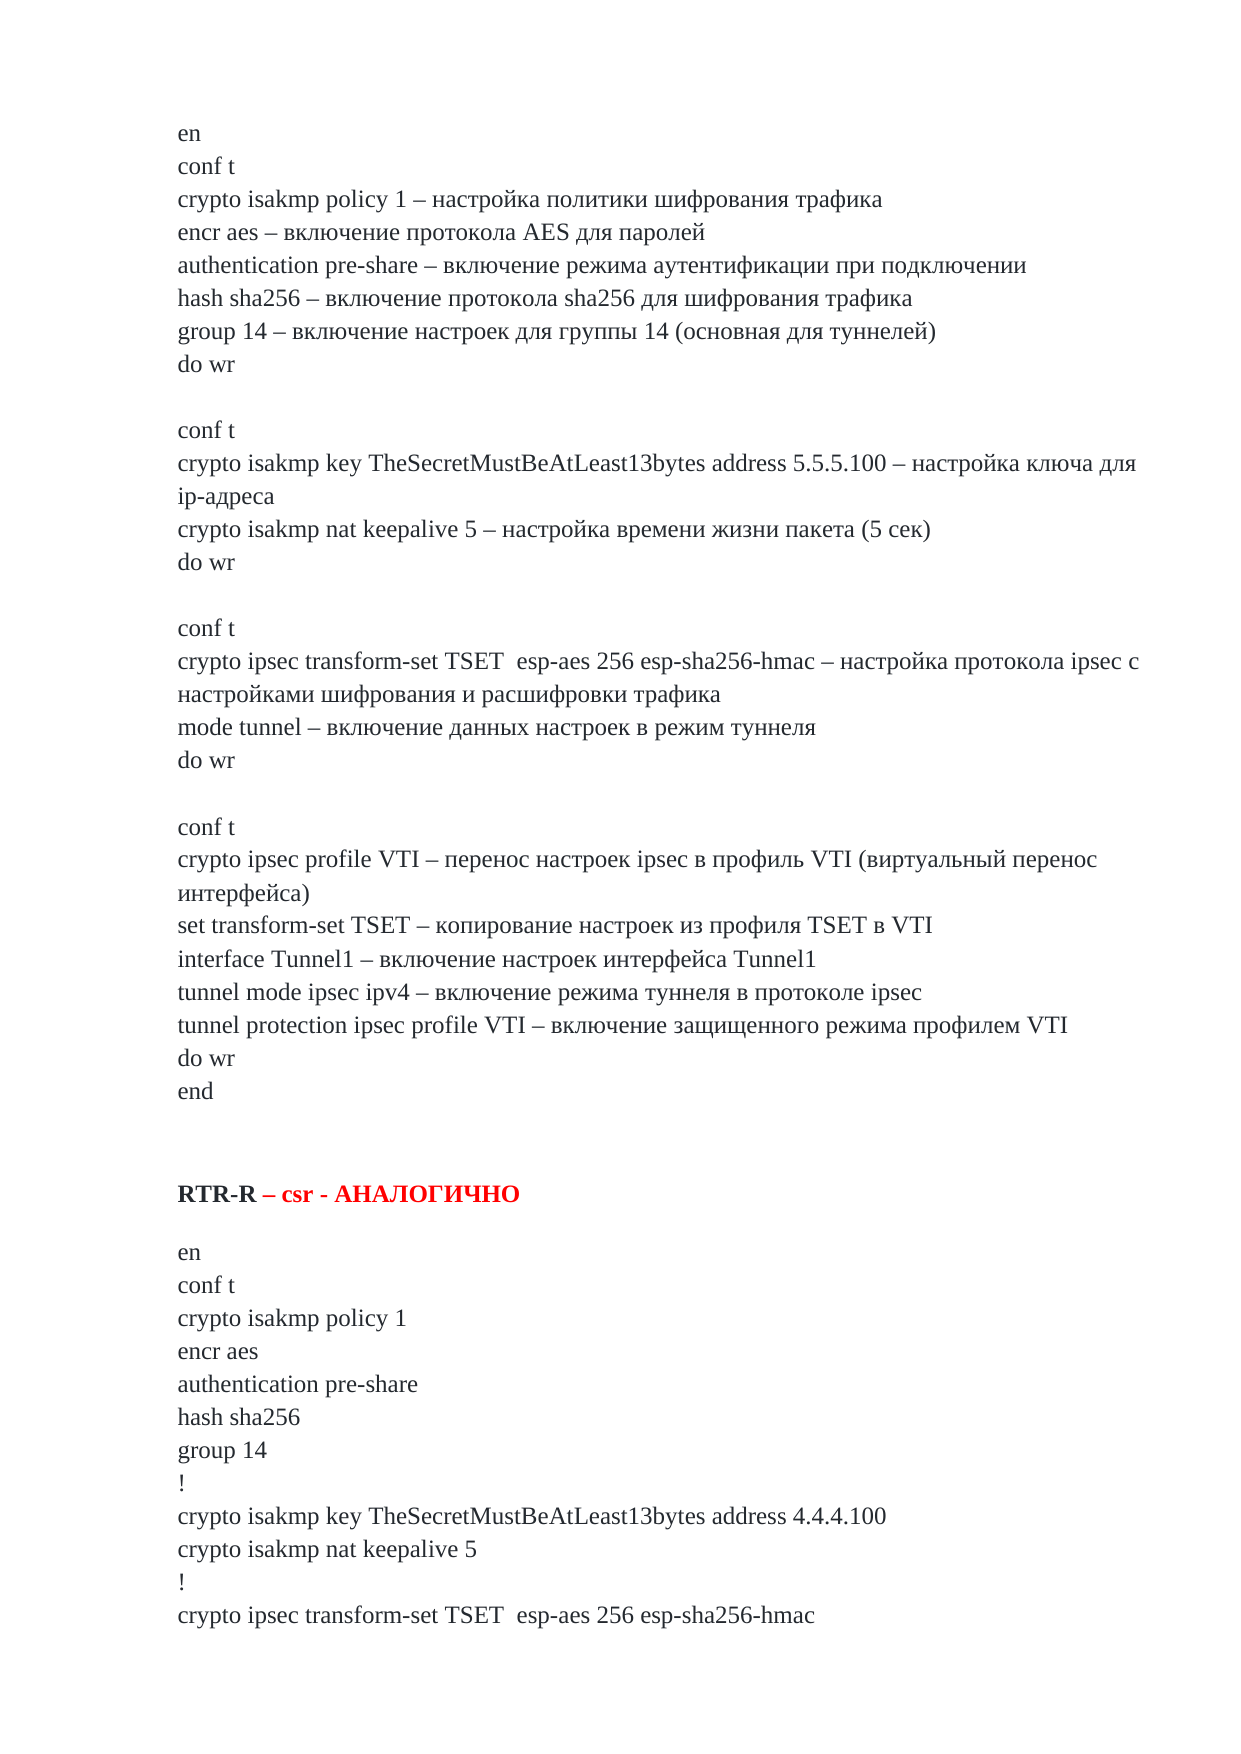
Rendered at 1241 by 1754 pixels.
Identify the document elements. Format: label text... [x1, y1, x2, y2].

text group 14 [177, 1435, 1152, 1464]
text crypto isakmp policy 1 – настройка политики шифрования трафика [177, 184, 1152, 213]
text crypto ipsec profile VTI – перенос настроек ipsec в профиль VTI (виртуальный перенос интерфейса) [177, 844, 1152, 906]
text ! [177, 1468, 1152, 1497]
text en [177, 118, 1152, 147]
text do wr [177, 547, 1152, 576]
text do wr [177, 349, 1152, 378]
text do wr [177, 1043, 1152, 1071]
text encr aes – включение протокола AES для паролей [177, 217, 1152, 246]
text conf t [177, 613, 1152, 642]
text RTR-R – csr - АНАЛОГИЧНО [177, 1179, 1152, 1208]
text crypto isakmp key TheSecretMustBeAtLeast13bytes address 4.4.4.100 [177, 1501, 1152, 1530]
text crypto isakmp nat keepalive 5 [177, 1534, 1152, 1563]
text ! [177, 1567, 1152, 1596]
text tunnel mode ipsec ipv4 – включение режима туннеля в протоколе ipsec [177, 977, 1152, 1005]
text interface Tunnel1 – включение настроек интерфейса Tunnel1 [177, 944, 1152, 972]
text hash sha256 – включение протокола sha256 для шифрования трафика [177, 283, 1152, 312]
text do wr [177, 746, 1152, 774]
text group 14 – включение настроек для группы 14 (основная для туннелей) [177, 316, 1152, 345]
text hash sha256 [177, 1402, 1152, 1431]
text conf t [177, 1270, 1152, 1299]
text crypto isakmp key TheSecretMustBeAtLeast13bytes address 5.5.5.100 – настройка ключа для ip-адреса [177, 448, 1152, 510]
text conf t [177, 812, 1152, 840]
text mode tunnel – включение данных настроек в режим туннеля [177, 712, 1152, 741]
text end [177, 1076, 1152, 1104]
text encr aes [177, 1336, 1152, 1365]
text en [177, 1237, 1152, 1266]
text authentication pre-share [177, 1369, 1152, 1398]
text tunnel protection ipsec profile VTI – включение защищенного режима профилем VTI [177, 1010, 1152, 1038]
text crypto ipsec transform-set TSET esp-aes 256 esp-sha256-hmac [177, 1601, 1152, 1629]
text authentication pre-share – включение режима аутентификации при подключении [177, 250, 1152, 279]
text set transform-set TSET – копирование настроек из профиля TSET в VTI [177, 911, 1152, 939]
text crypto ipsec transform-set TSET esp-aes 256 esp-sha256-hmac – настройка протокола ipsec с настройками шифрования и расшифровки трафика [177, 646, 1152, 708]
text conf t [177, 151, 1152, 180]
text crypto isakmp nat keepalive 5 – настройка времени жизни пакета (5 сек) [177, 514, 1152, 543]
text crypto isakmp policy 1 [177, 1303, 1152, 1332]
text conf t [177, 415, 1152, 444]
